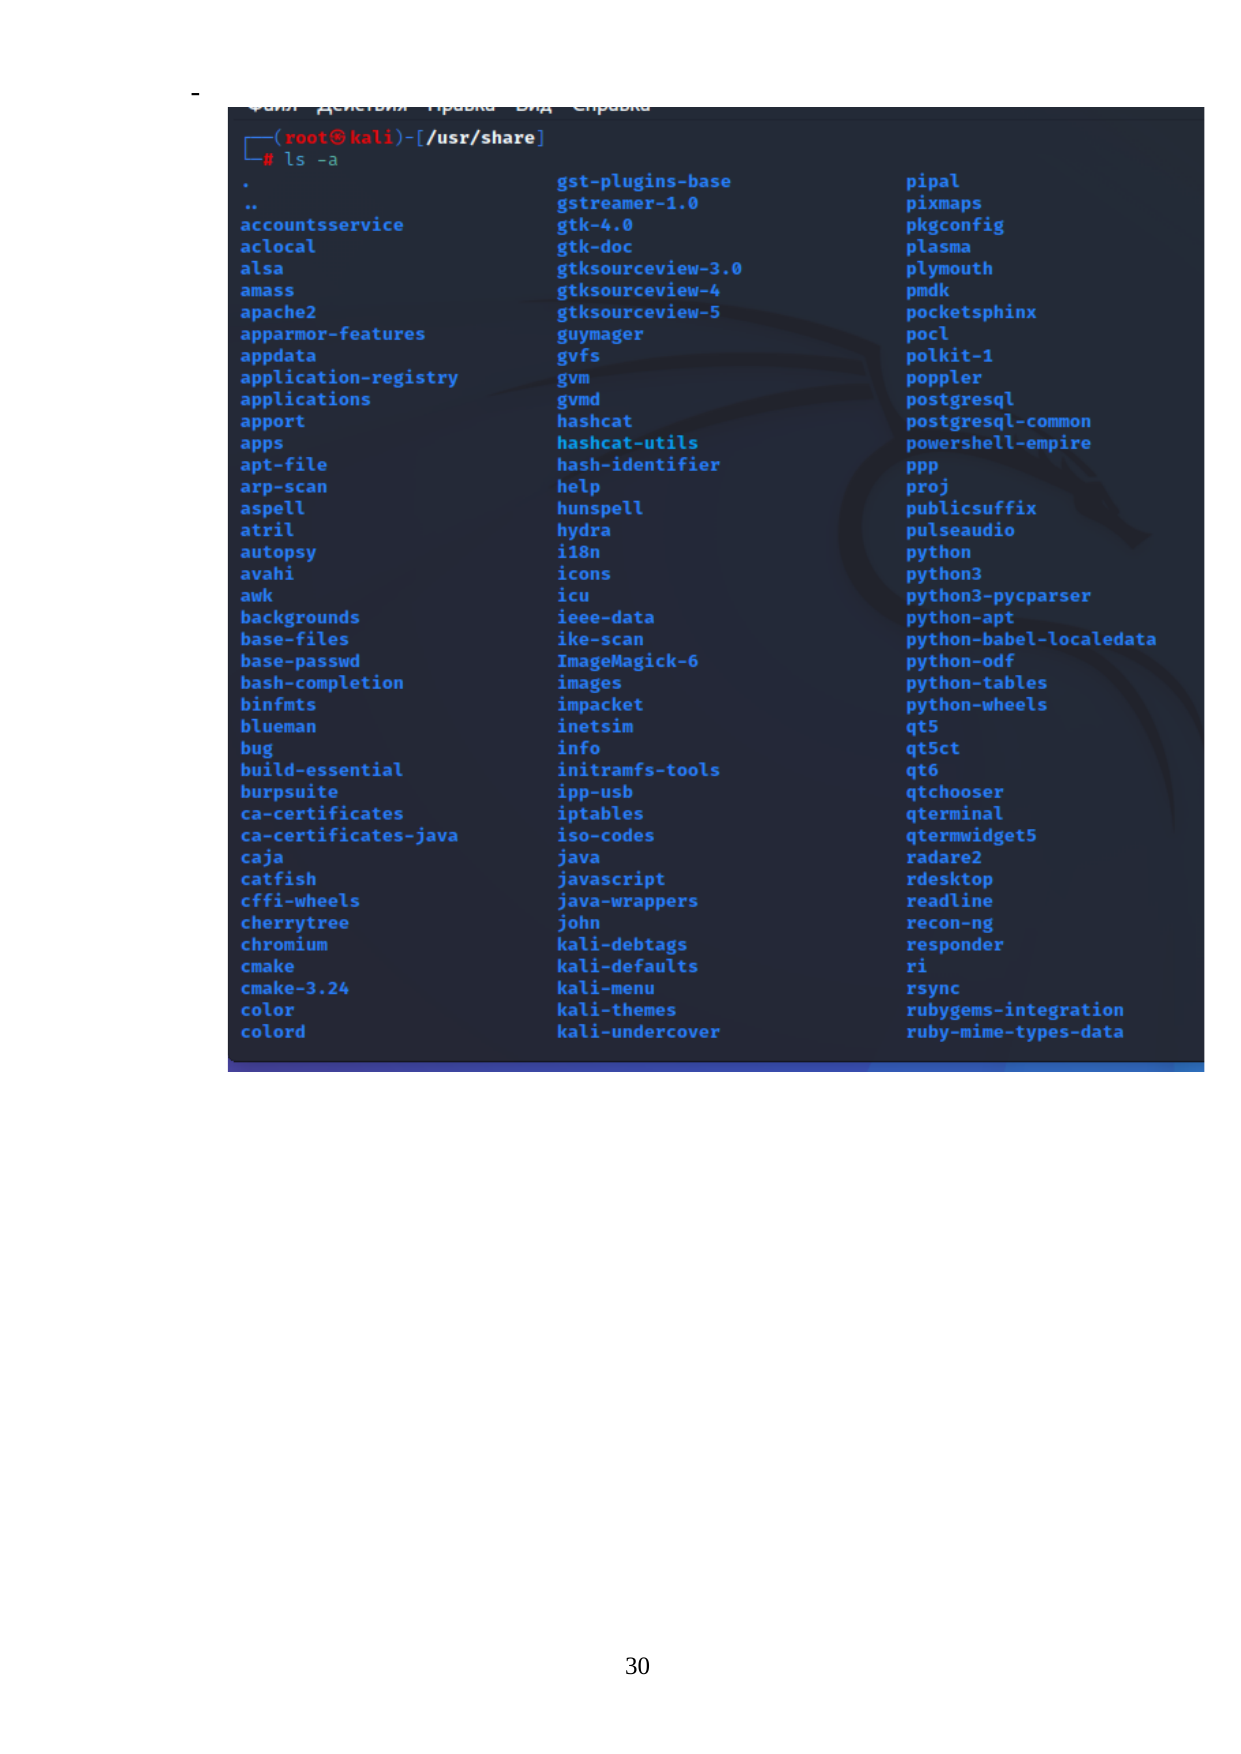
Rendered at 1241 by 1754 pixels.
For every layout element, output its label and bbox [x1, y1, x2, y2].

picture [227, 107, 1205, 1072]
